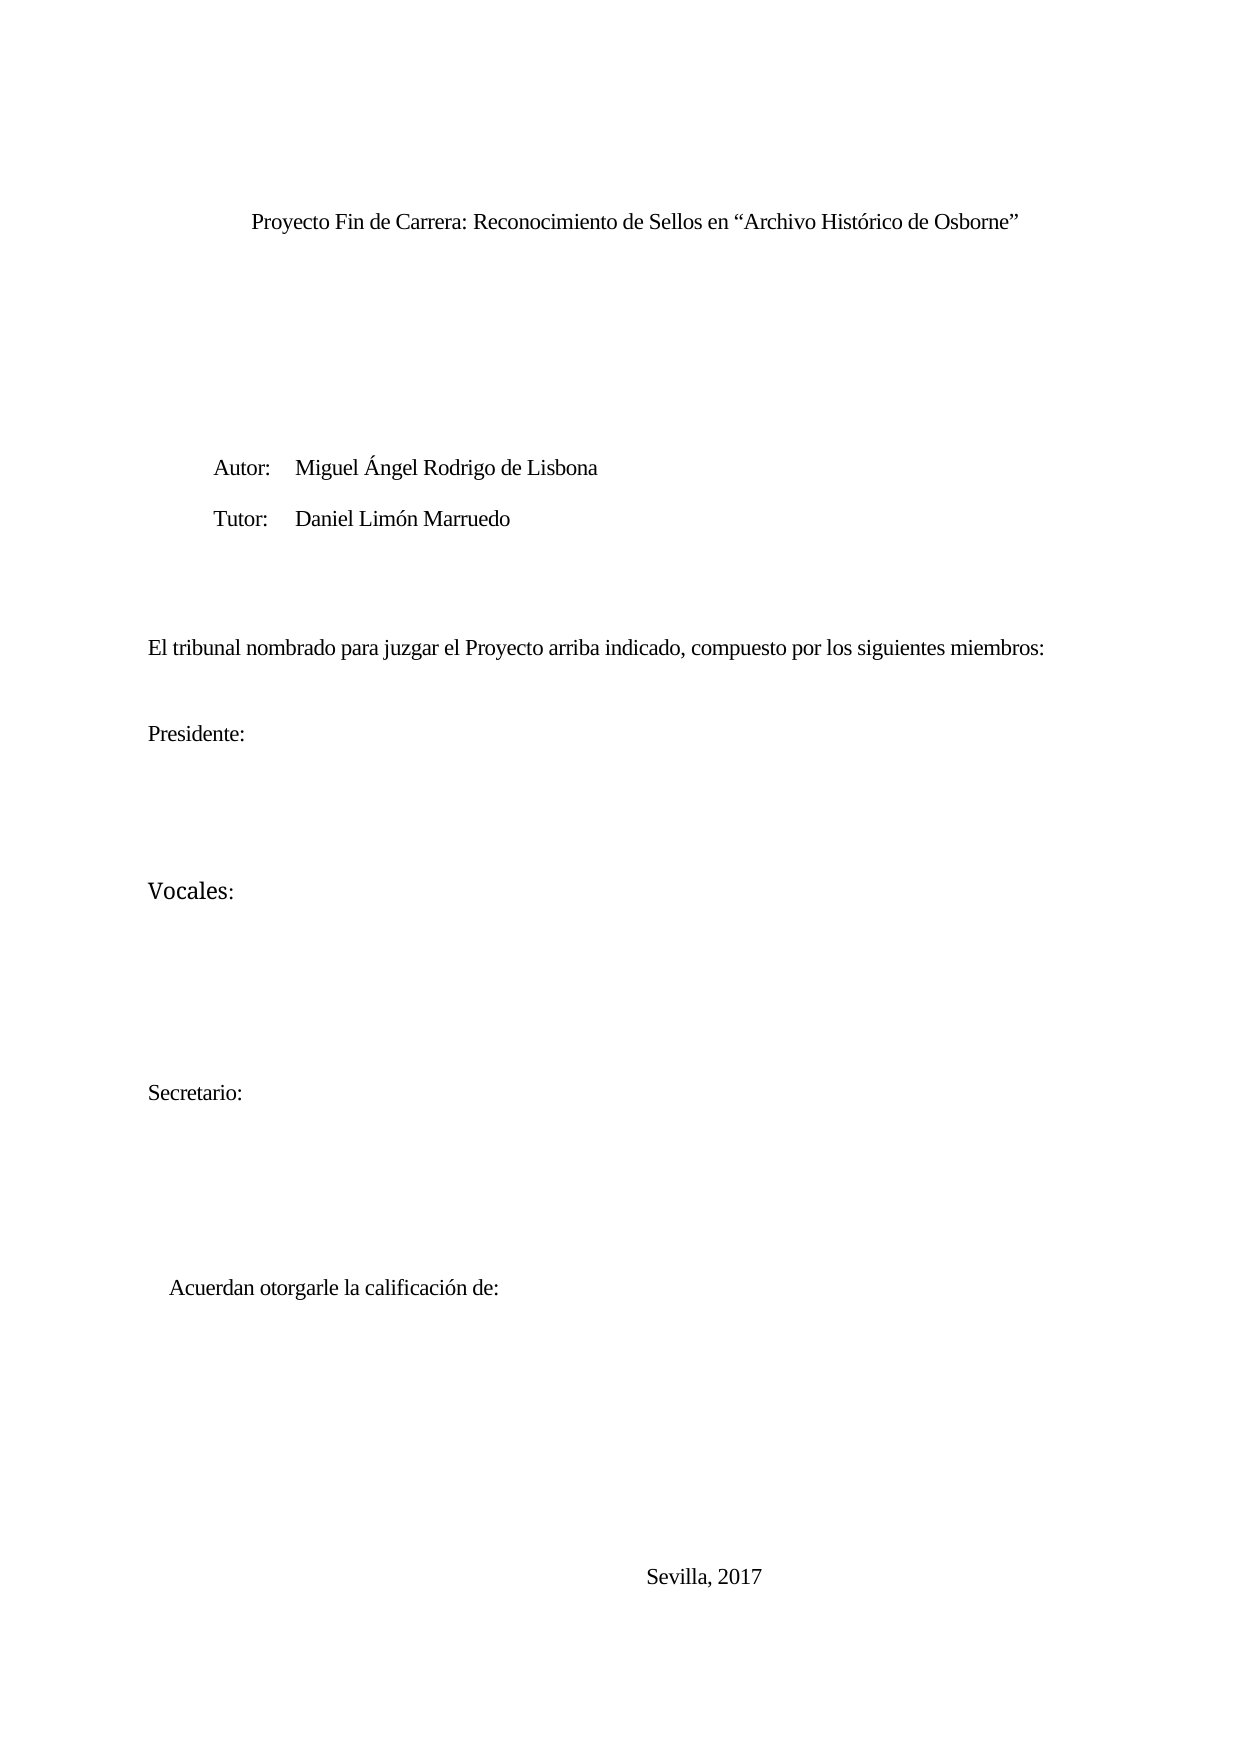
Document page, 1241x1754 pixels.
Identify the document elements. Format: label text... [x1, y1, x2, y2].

text El tribunal nombrado para juzgar el Proyecto arriba indicado, compuesto por los siguientes miembros: [148, 634, 1121, 661]
text Vocales: [148, 875, 1122, 907]
text Sevilla, 2017 [646, 1563, 1121, 1589]
table_header Miguel Ángel Rodrigo de Lisbona [284, 441, 615, 493]
text Presidente: [148, 720, 1122, 746]
text Secretario: [148, 1079, 1122, 1106]
table_cell Daniel Limón Marruedo [284, 493, 615, 544]
table_header Autor: [202, 441, 283, 493]
text Proyecto Fin de Carrera: [148, 208, 1122, 235]
text Acuerdan otorgarle la calificación de: [168, 1274, 1121, 1300]
table_cell Tutor: [202, 493, 283, 544]
